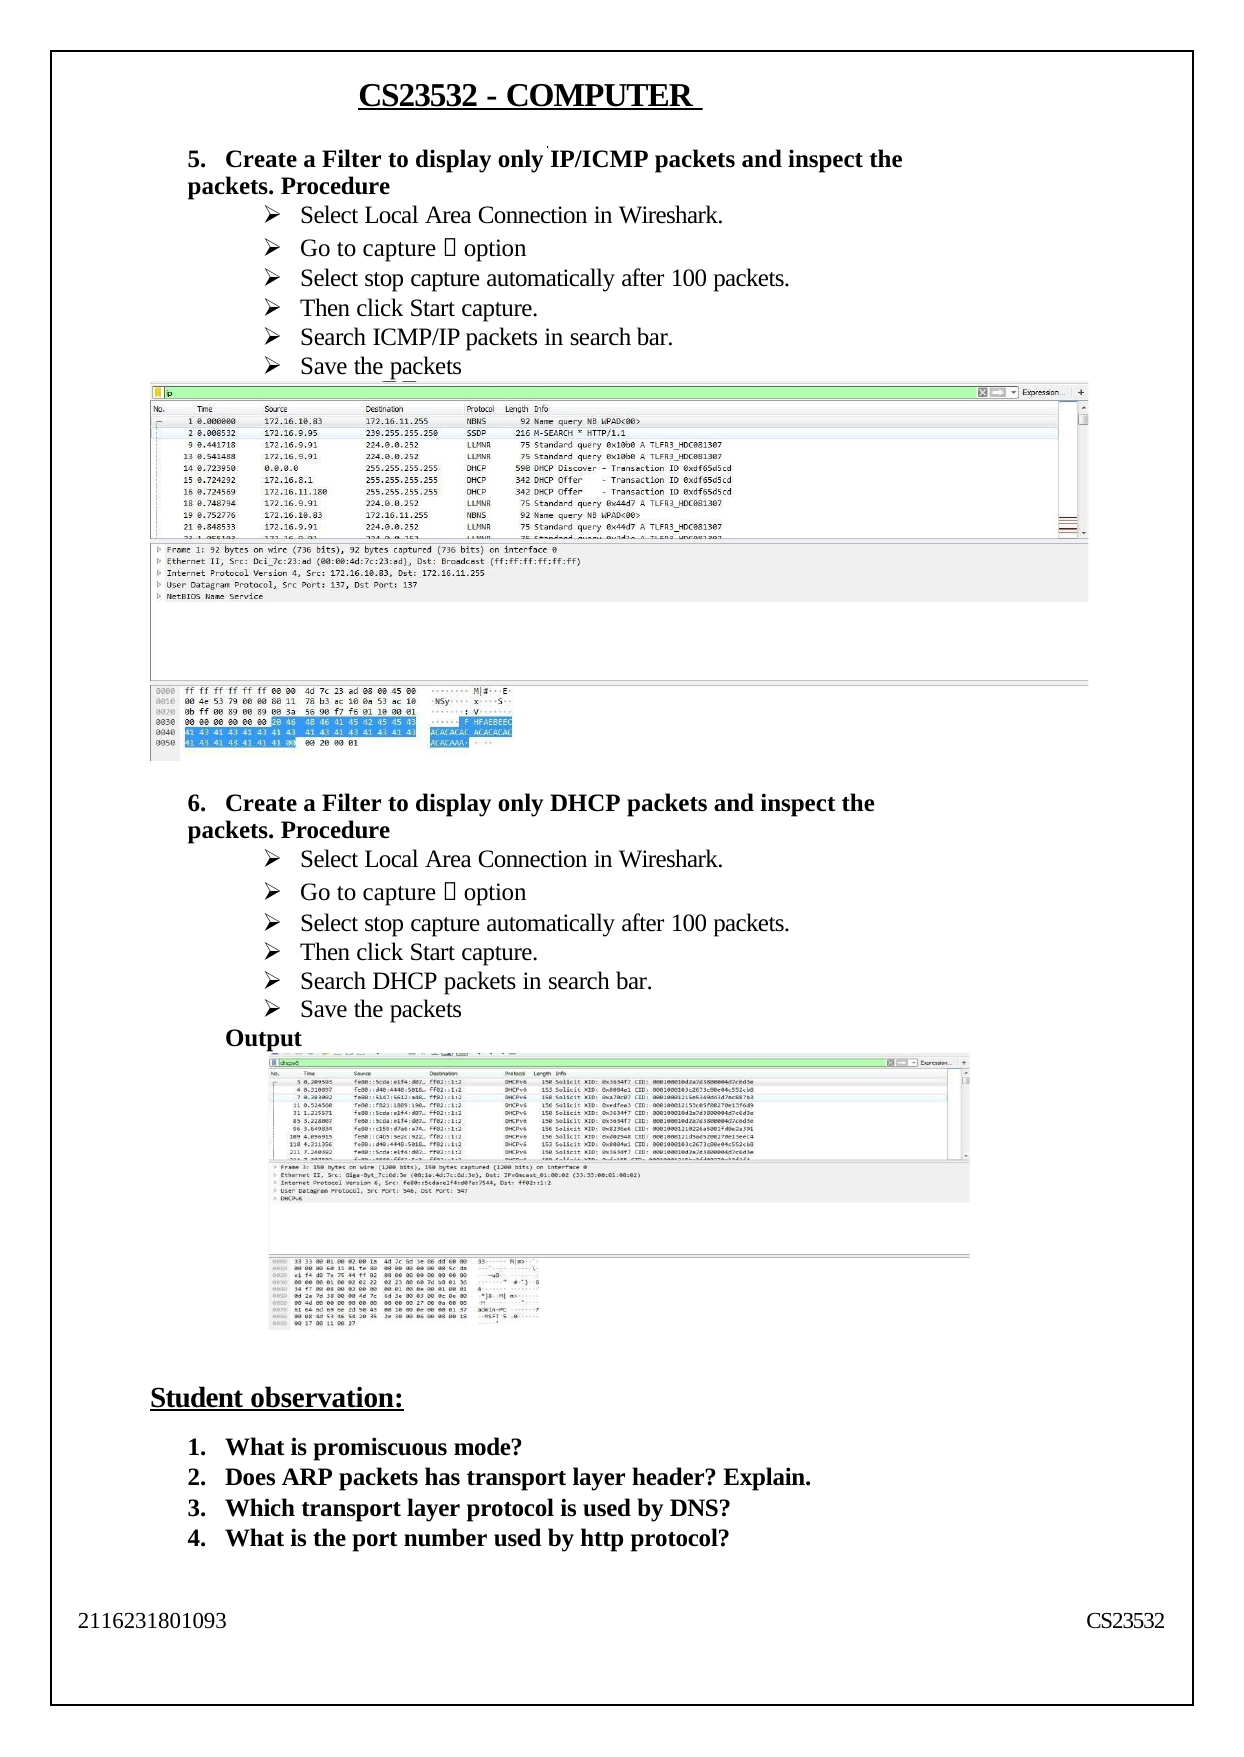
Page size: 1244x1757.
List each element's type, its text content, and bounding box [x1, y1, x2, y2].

list What is the port number used by http protocol? [187, 1523, 1185, 1552]
list Create a Filter to display only DHCP packets and inspect the packets. Procedure [187, 789, 954, 844]
list Select stop capture automatically after 100 packets. [262, 908, 1185, 937]
list Create a Filter to display only IP/ICMP packets and inspect the packets. Procedure [187, 145, 985, 200]
list Does ARP packets has transport layer header? Explain. [187, 1462, 1185, 1491]
list Search ICMP/IP packets in search bar. [262, 322, 1185, 350]
picture [268, 1053, 970, 1330]
list Save the packets [262, 994, 1185, 1023]
text Output [225, 1023, 1185, 1052]
list Select Local Area Connection in Wireshark. [262, 844, 1185, 873]
list Which transport layer protocol is used by DNS? [187, 1493, 1185, 1522]
list Select stop capture automatically after 100 packets. [262, 263, 1185, 292]
list What is promiscuous mode? [187, 1432, 1185, 1461]
list Save the packets [262, 351, 1185, 379]
list Go to capture  option [262, 229, 1185, 263]
list Search DHCP packets in search bar. [262, 966, 1185, 994]
list Then click Start capture. [262, 937, 1185, 965]
picture [150, 381, 1089, 761]
list Then click Start capture. [262, 293, 1185, 322]
list Go to capture  option [262, 873, 1185, 907]
list Select Local Area Connection in Wireshark. [262, 200, 1185, 229]
subtitle Student observation: [150, 1380, 1185, 1413]
